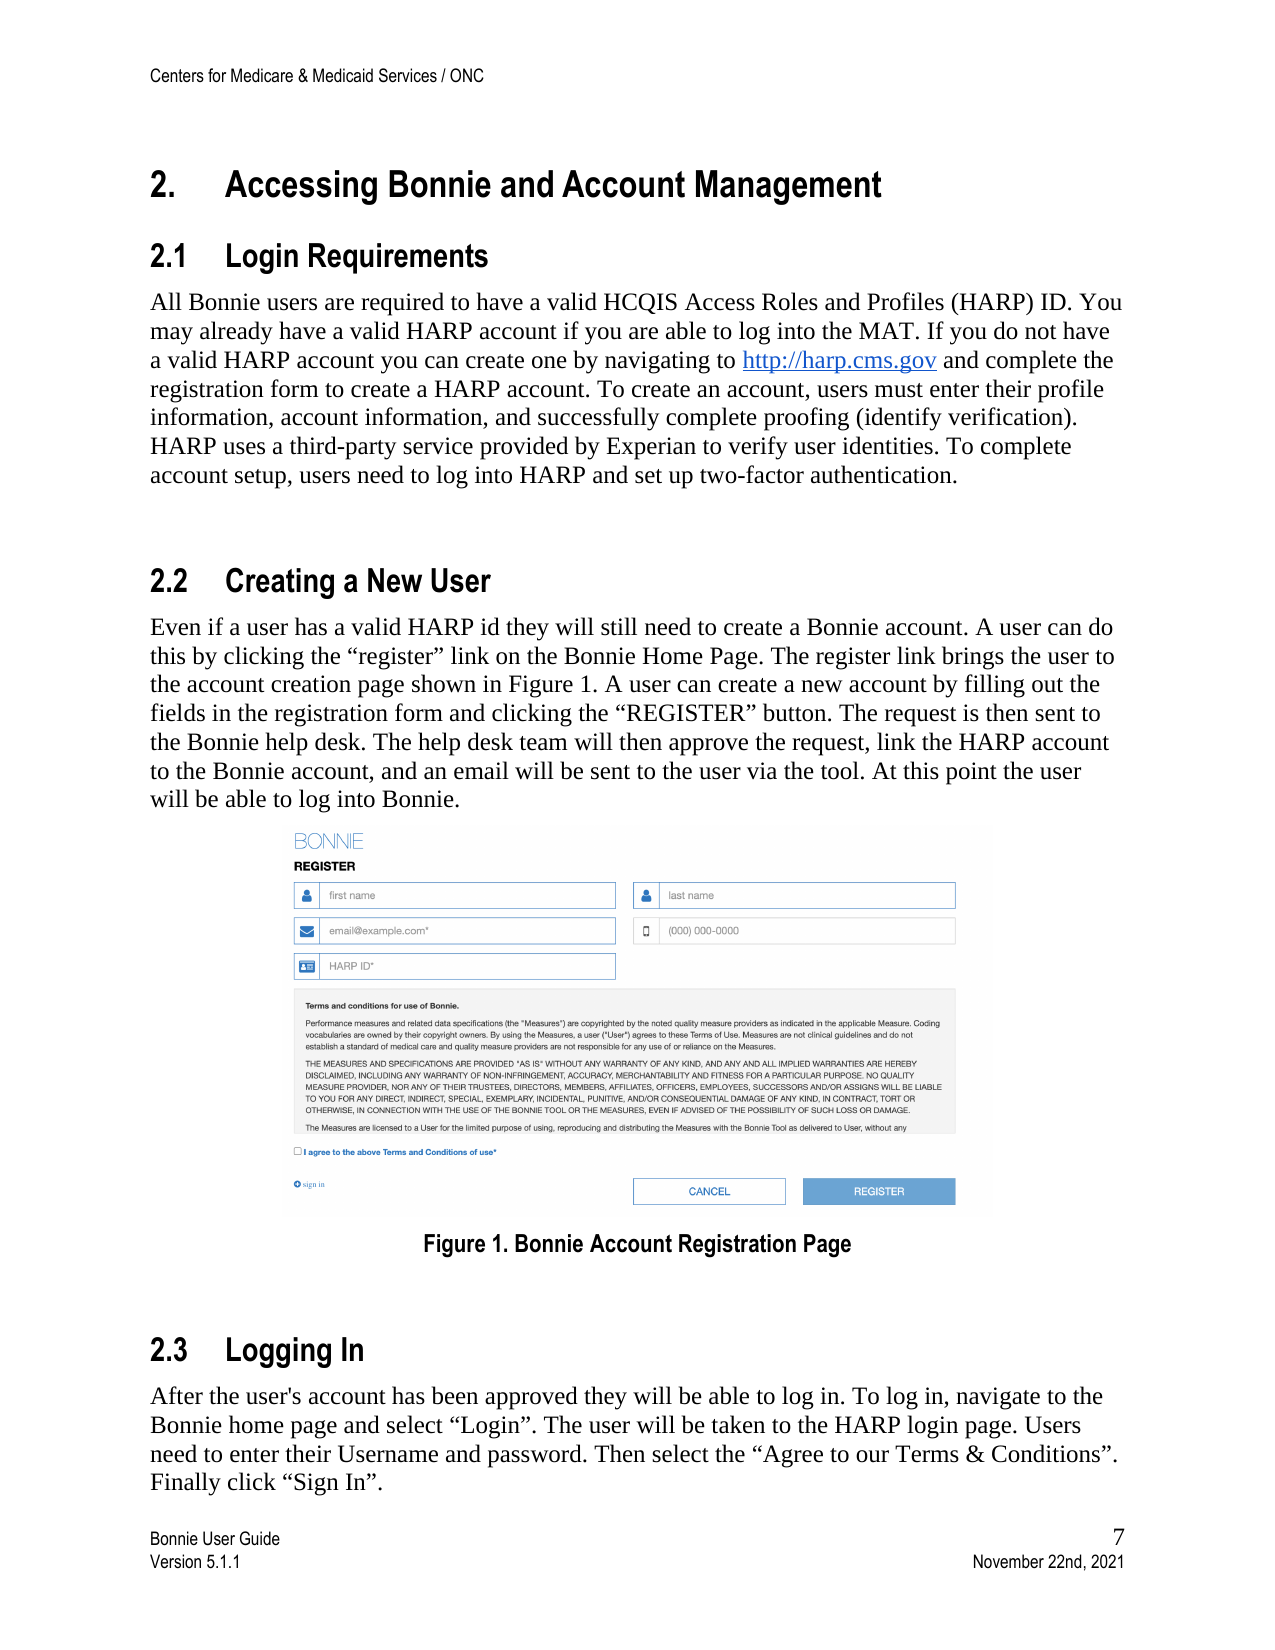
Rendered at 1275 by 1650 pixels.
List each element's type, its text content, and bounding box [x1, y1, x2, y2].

text After the user's account has been approved they will be able to log in. To log in, navigate to the Bonnie home page and select “Login”. The user will be taken to the HARP login page. Users need to enter their Username and password. Then select the “Agree to our Terms & Conditions”. Finally click “Sign In”. [150, 1381, 1125, 1496]
text Even if a user has a valid HARP id they will still need to create a Bonnie account. A user can do this by clicking the “register” link on the Bonnie Home Page. The register link brings the user to the account creation page shown in Figure 1. A user can create a new account by filling out the fields in the registration form and clicking the “REGISTER” button. The request is then sent to the Bonnie help desk. The help desk team will then approve the request, link the HARP account to the Bonnie account, and an email will be sent to the user via the tool. At this point the user will be able to log into Bonnie. [150, 612, 1125, 813]
picture [281, 825, 994, 1217]
subtitle Creating a New User [150, 561, 1125, 599]
text All Bonnie users are required to have a valid HCQIS Access Roles and Profiles (HARP) ID. You may already have a valid HARP account if you are able to log into the MAT. If you do not have a valid HARP account you can create one by navigating to http://harp.cms.gov and complete the registration form to create a HARP account. To create an account, users must enter their profile information, account information, and successfully complete proofing (identify verification). HARP uses a third-party service provided by Experian to verify user identities. To complete account setup, users need to log into HARP and set up two-factor authentication. [150, 287, 1125, 489]
subtitle Accessing Bonnie and Account Management [150, 162, 1125, 206]
subtitle Login Requirements [150, 237, 1125, 275]
subtitle Logging In [150, 1331, 1125, 1369]
text Figure 1. Bonnie Account Registration Page [150, 1229, 1125, 1258]
